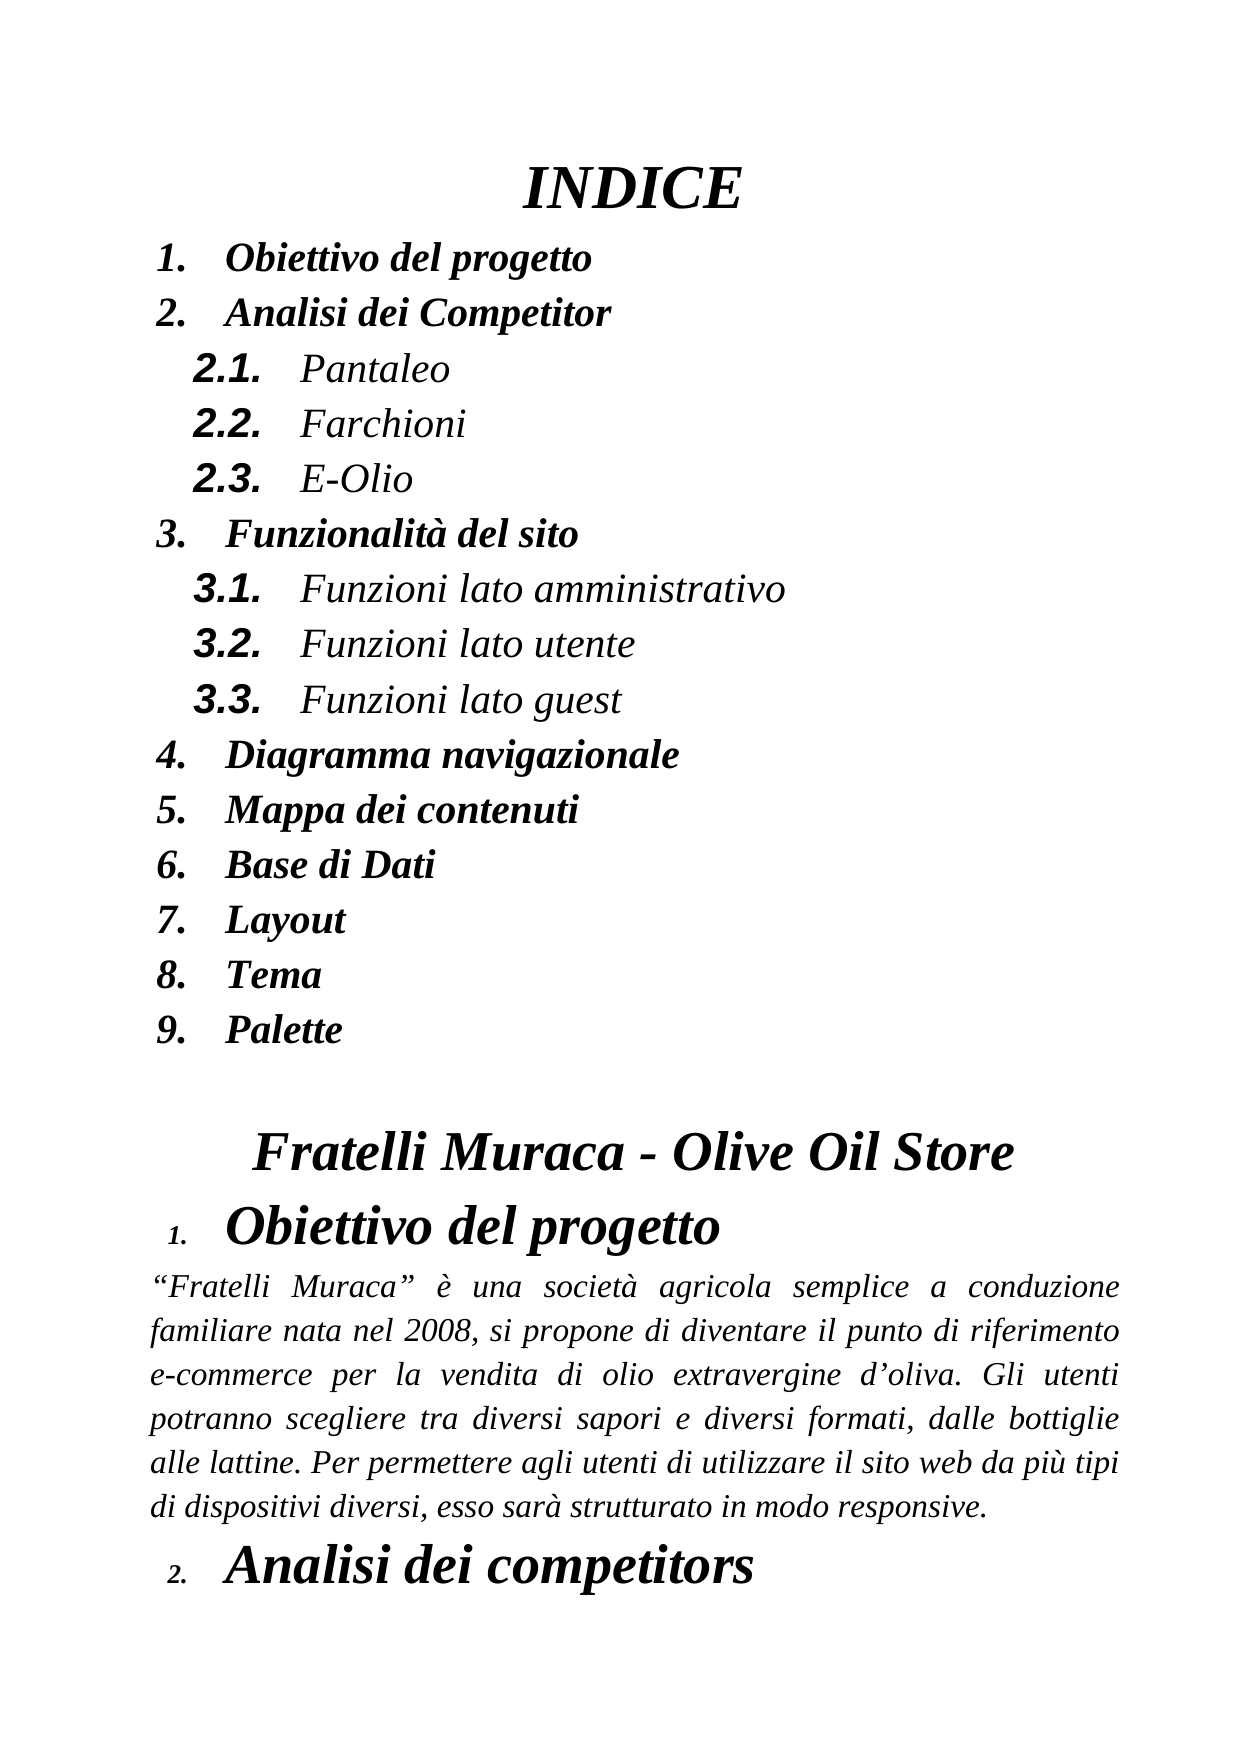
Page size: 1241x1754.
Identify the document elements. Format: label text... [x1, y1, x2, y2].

list Analisi dei Competitor [187, 288, 1124, 336]
list Obiettivo del progetto [187, 1192, 1124, 1257]
list Obiettivo del progetto [187, 233, 1124, 281]
list E-Olio [262, 453, 1124, 501]
list Funzioni lato utente [262, 619, 1124, 667]
list Funzioni lato guest [262, 674, 1124, 722]
list Funzionalità del sito [187, 508, 1124, 556]
list Farchioni [262, 398, 1124, 446]
list Layout [187, 894, 1124, 942]
list Tema [187, 950, 1124, 998]
text INDICE [150, 150, 1124, 222]
list Base di Dati [187, 839, 1124, 887]
text Fratelli Muraca - Olive Oil Store [150, 1118, 1124, 1182]
list Palette [187, 1005, 1124, 1053]
text “Fratelli Muraca” è una società agricola semplice a conduzione familiare nata nel 2008, si propone di diventare il punto di riferimento e-commerce per la vendita di olio extravergine d’oliva. Gli utenti potranno scegliere tra diversi sapori e diversi formati, dalle bottiglie alle lattine. Per permettere agli utenti di utilizzare il sito web da più tipi di dispositivi diversi, esso sarà strutturato in modo responsive. [150, 1266, 1124, 1525]
list Analisi dei competitors [187, 1531, 1124, 1596]
list Mappa dei contenuti [187, 784, 1124, 832]
list Funzioni lato amministrativo [262, 564, 1124, 612]
list Pantaleo [262, 343, 1124, 391]
list Diagramma navigazionale [187, 729, 1124, 777]
